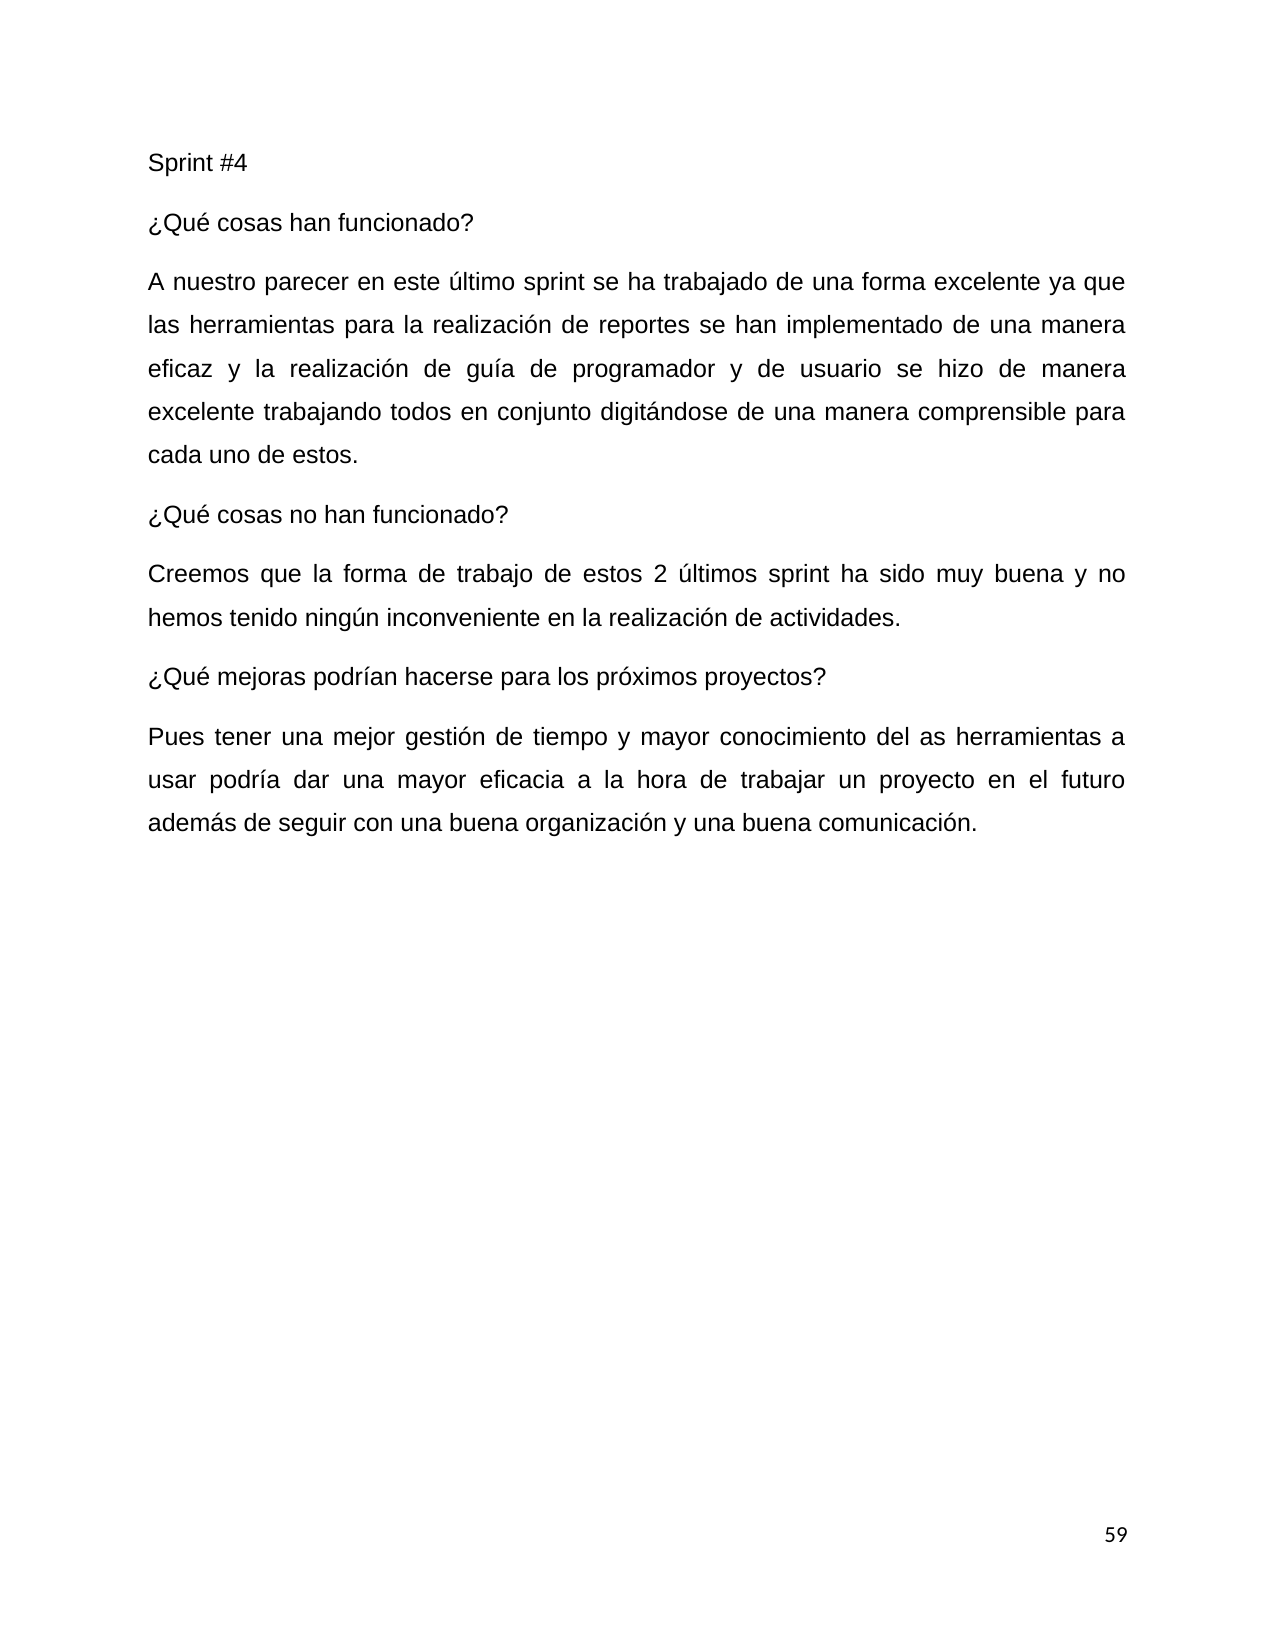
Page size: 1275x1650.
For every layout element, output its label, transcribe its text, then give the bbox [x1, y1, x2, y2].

text Pues tener una mejor gestión de tiempo y mayor conocimiento del as herramientas a usar podría dar una mayor eficacia a la hora de trabajar un proyecto en el futuro además de seguir con una buena organización y una buena comunicación. [148, 722, 1127, 837]
text Sprint #4 [148, 148, 1127, 176]
text ¿Qué mejoras podrían hacerse para los próximos proyectos? [148, 662, 1127, 691]
text Creemos que la forma de trabajo de estos 2 últimos sprint ha sido muy buena y no hemos tenido ningún inconveniente en la realización de actividades. [148, 559, 1127, 631]
text ¿Qué cosas han funcionado? [148, 207, 1127, 236]
text A nuestro parecer en este último sprint se ha trabajado de una forma excelente ya que las herramientas para la realización de reportes se han implementado de una manera eficaz y la realización de guía de programador y de usuario se hizo de manera excelente trabajando todos en conjunto digitándose de una manera comprensible para cada uno de estos. [148, 267, 1127, 468]
text ¿Qué cosas no han funcionado? [148, 499, 1127, 528]
